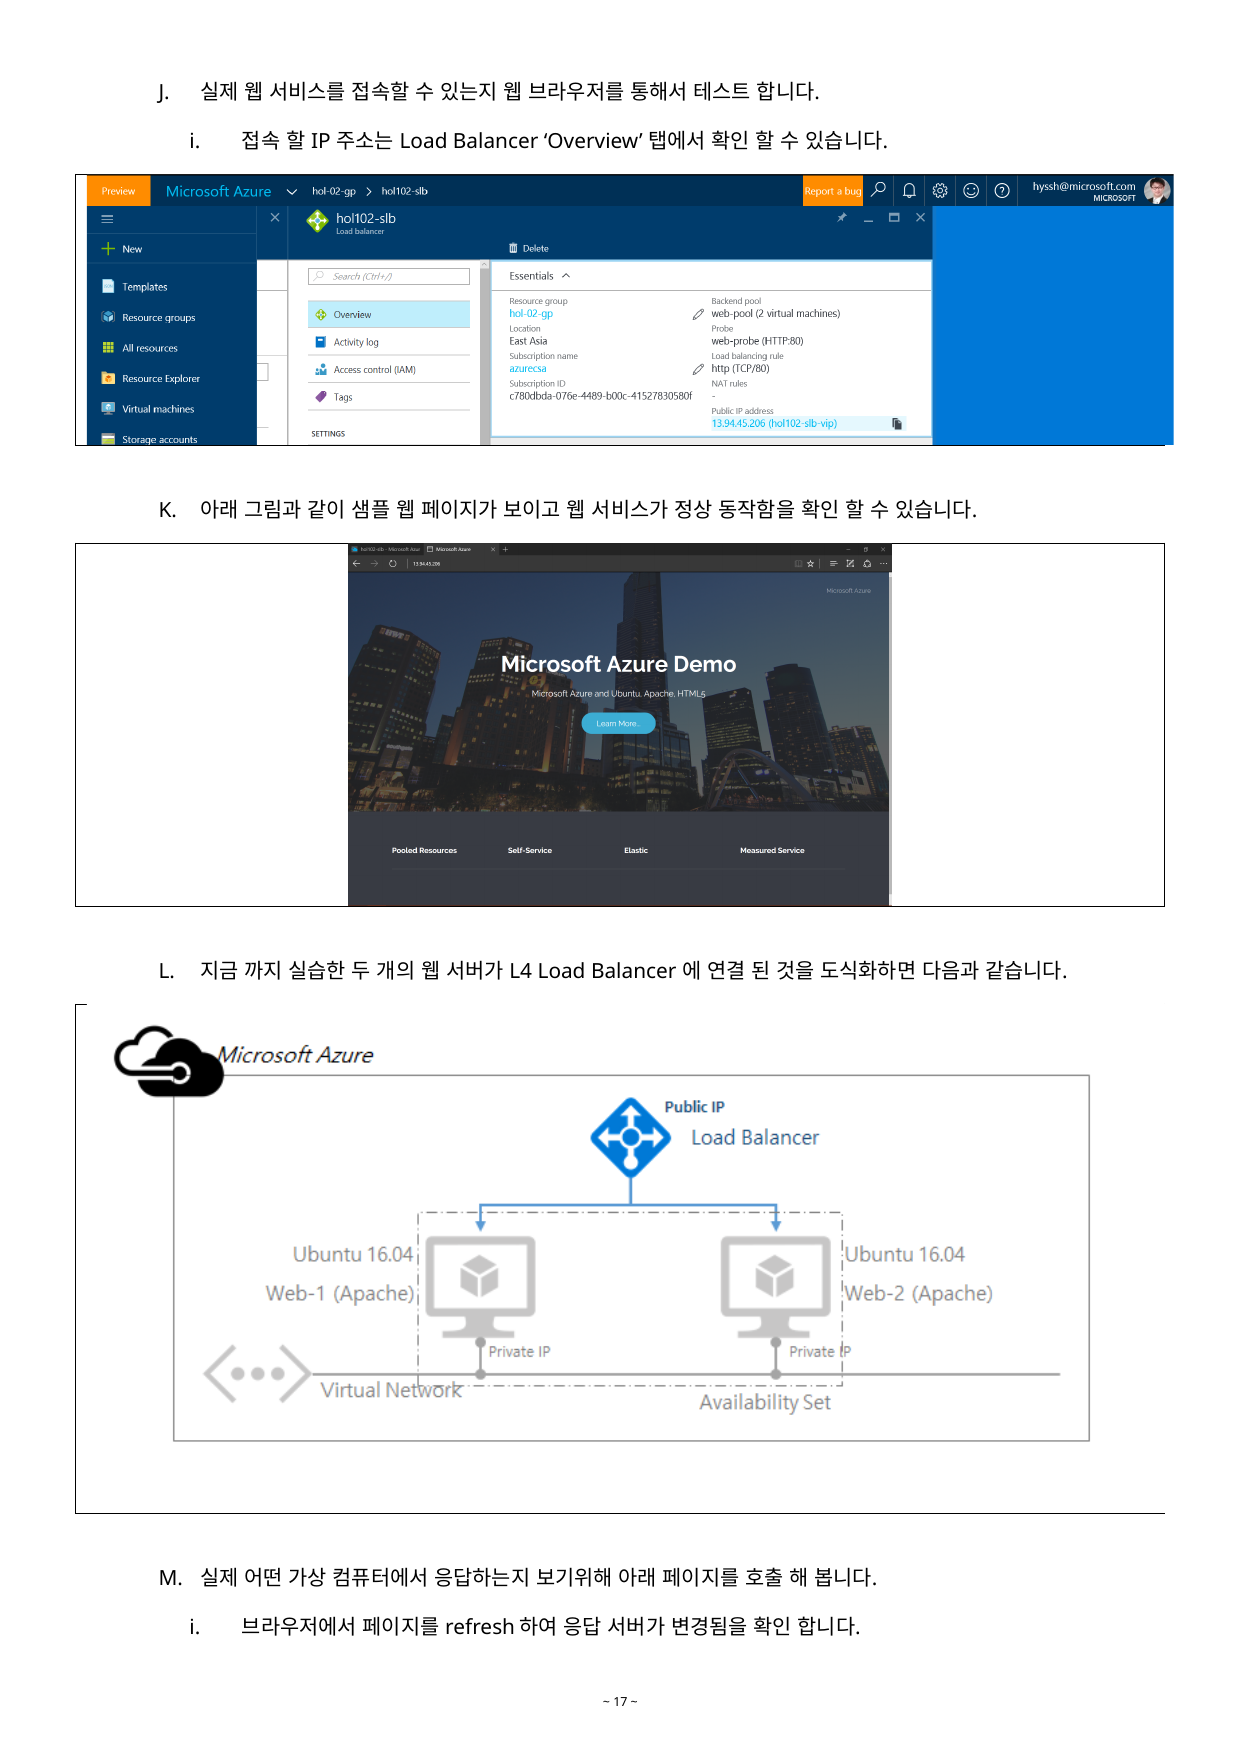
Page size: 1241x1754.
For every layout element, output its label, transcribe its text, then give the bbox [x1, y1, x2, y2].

table_header [76, 1005, 86, 1513]
list 지금 까지 실습한 두 개의 웹 서버가 L4 Load Balancer 에 연결 된 것을 도식화하면 다음과 같습니다. [158, 954, 1165, 985]
list 브라우저에서 페이지를 refresh하여 응답 서버가 변경됨을 확인 합니다. [200, 1611, 1165, 1641]
list 실제 어떤 가상 컴퓨터에서 응답하는지 보기위해 아래 페이지를 호출 해 봅니다. [158, 1561, 1165, 1592]
list 실제 웹 서비스를 접속할 수 있는지 웹 브라우저를 통해서 테스트 합니다. [158, 75, 1165, 105]
list 아래 그림과 같이 샘플 웹 페이지가 보이고 웹 서비스가 정상 동작함을 확인 할 수 있습니다. [158, 493, 1165, 523]
picture [348, 543, 892, 906]
picture [86, 1004, 1176, 1513]
table_header [76, 175, 86, 445]
table_header [892, 544, 1164, 906]
picture [86, 174, 1174, 445]
list 접속 할 IP 주소는 Load Balancer ‘Overview’ 탭에서 확인 할 수 있습니다. [200, 124, 1165, 155]
table_header [76, 544, 348, 906]
